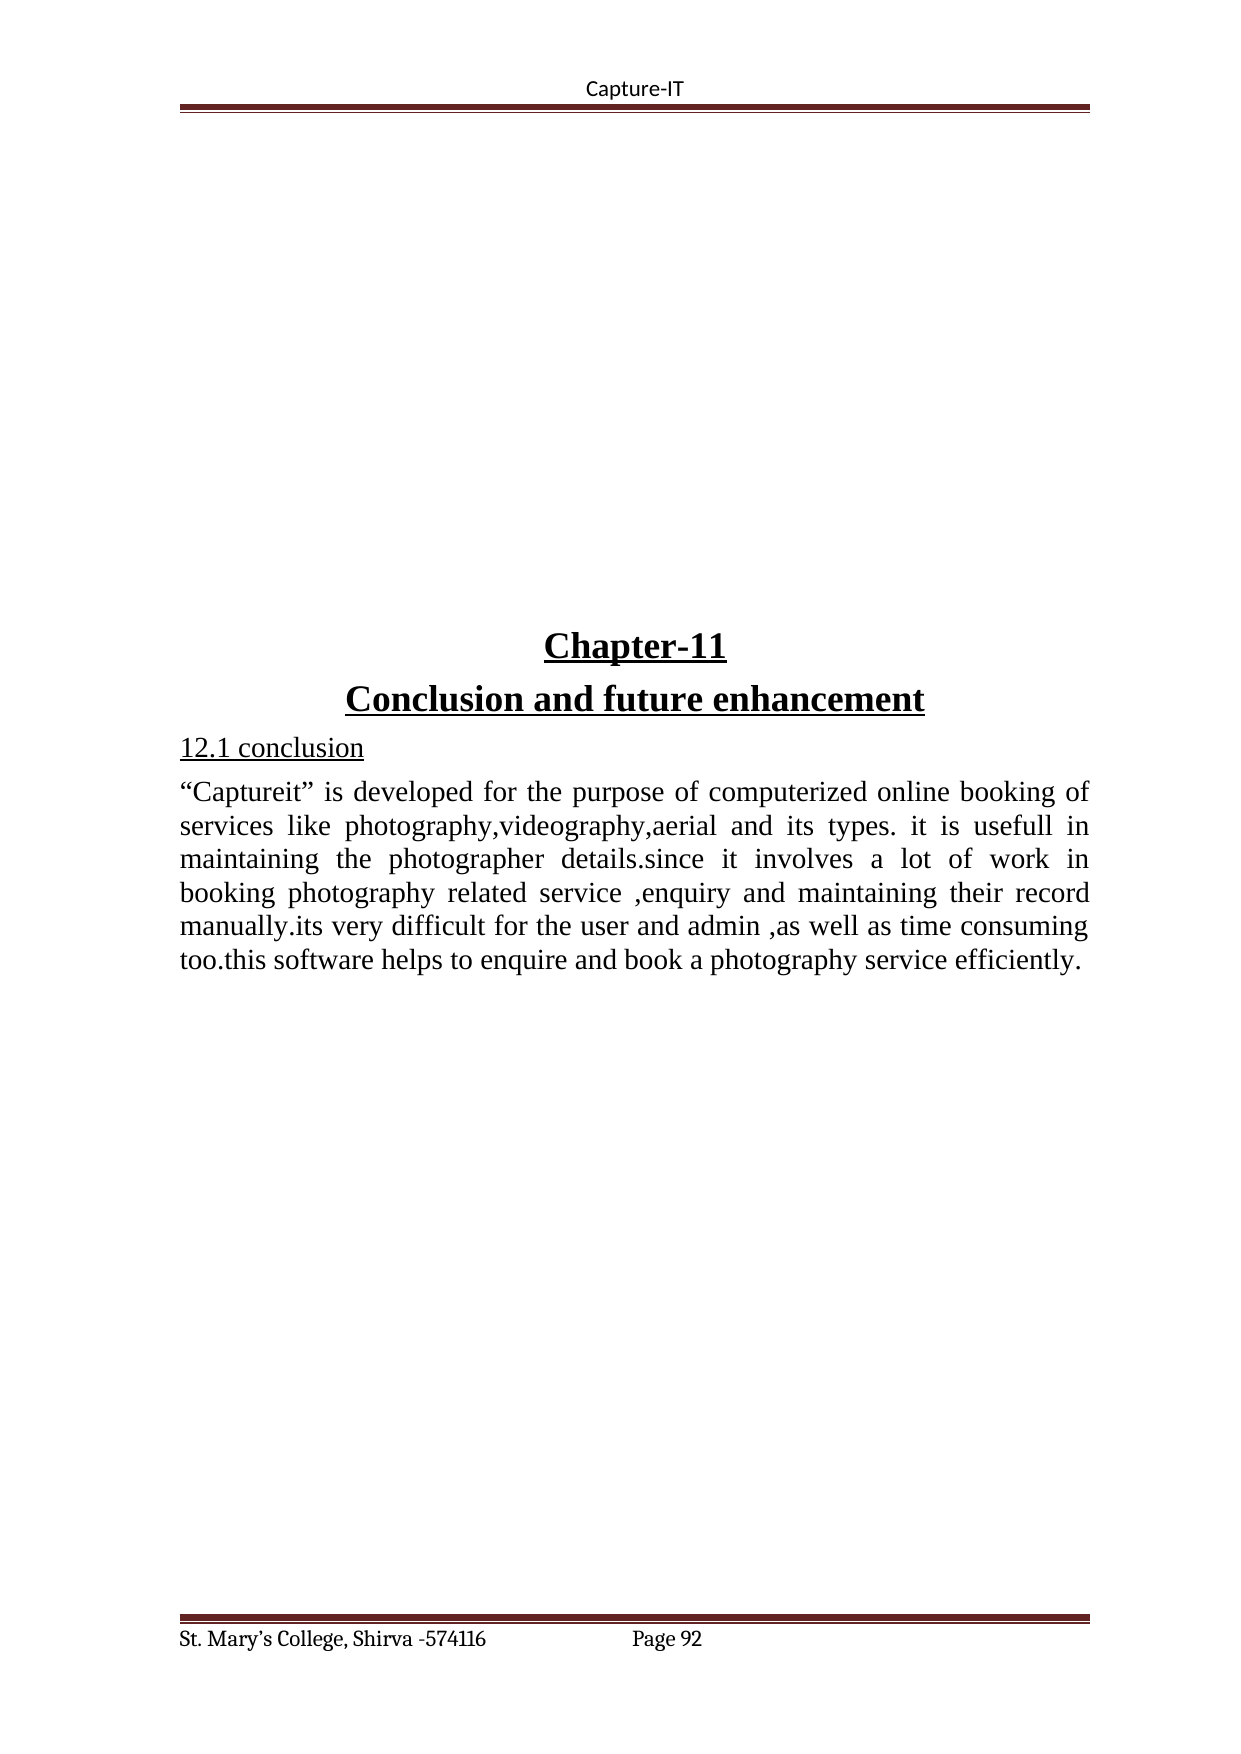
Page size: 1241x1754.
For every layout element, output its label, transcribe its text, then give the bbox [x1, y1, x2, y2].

text Chapter-11 [179, 623, 1090, 666]
text Conclusion and future enhancement [179, 677, 1090, 720]
text “Captureit” is developed for the purpose of computerized online booking of services like photography,videography,aerial and its types. it is usefull in maintaining the photographer details.since it involves a lot of work in booking photography related service ,enquiry and maintaining their record manually.its very difficult for the user and admin ,as well as time consuming too.this software helps to enquire and book a photography service efficiently. [179, 774, 1090, 976]
text 12.1 conclusion [179, 730, 1090, 764]
